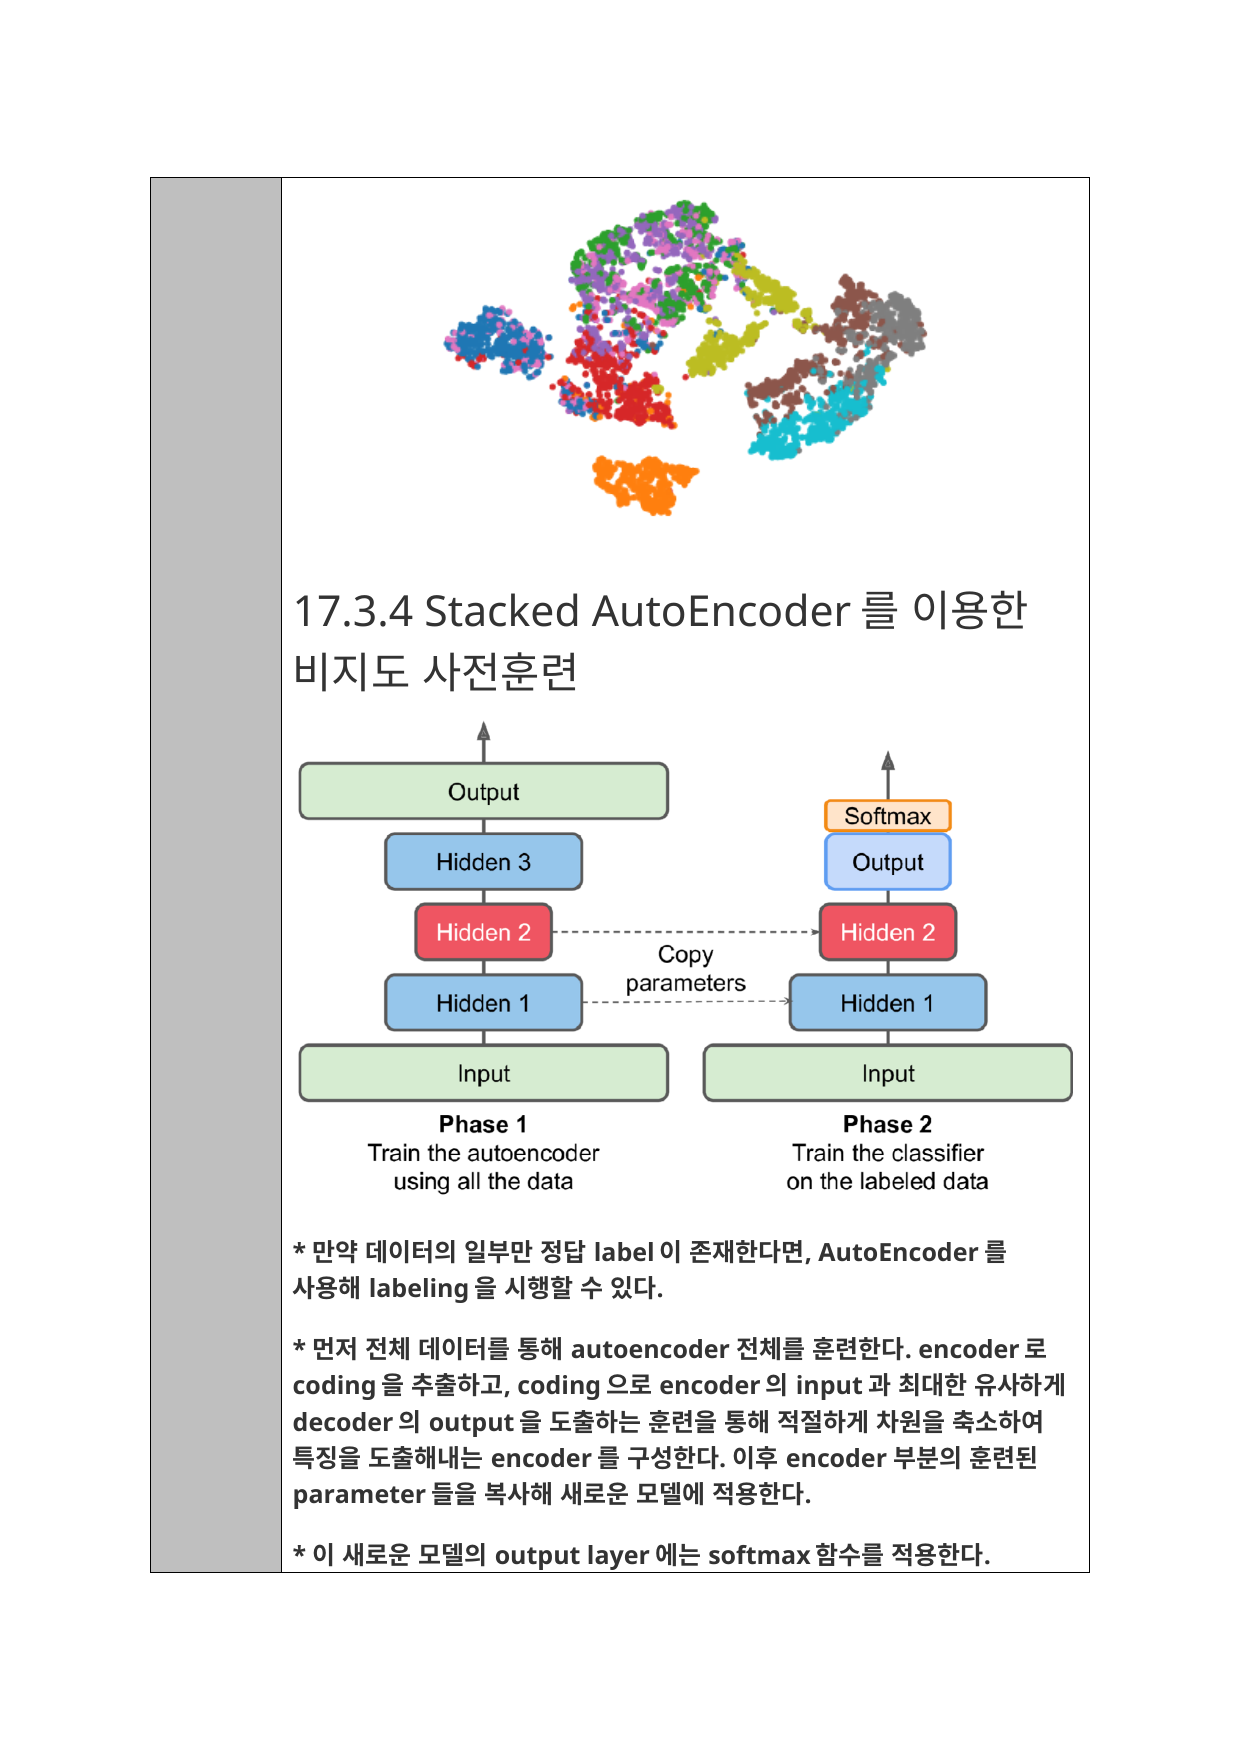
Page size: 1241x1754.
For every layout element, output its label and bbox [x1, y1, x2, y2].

picture [292, 709, 1079, 1201]
table_cell [282, 178, 1089, 1572]
picture [412, 178, 959, 540]
